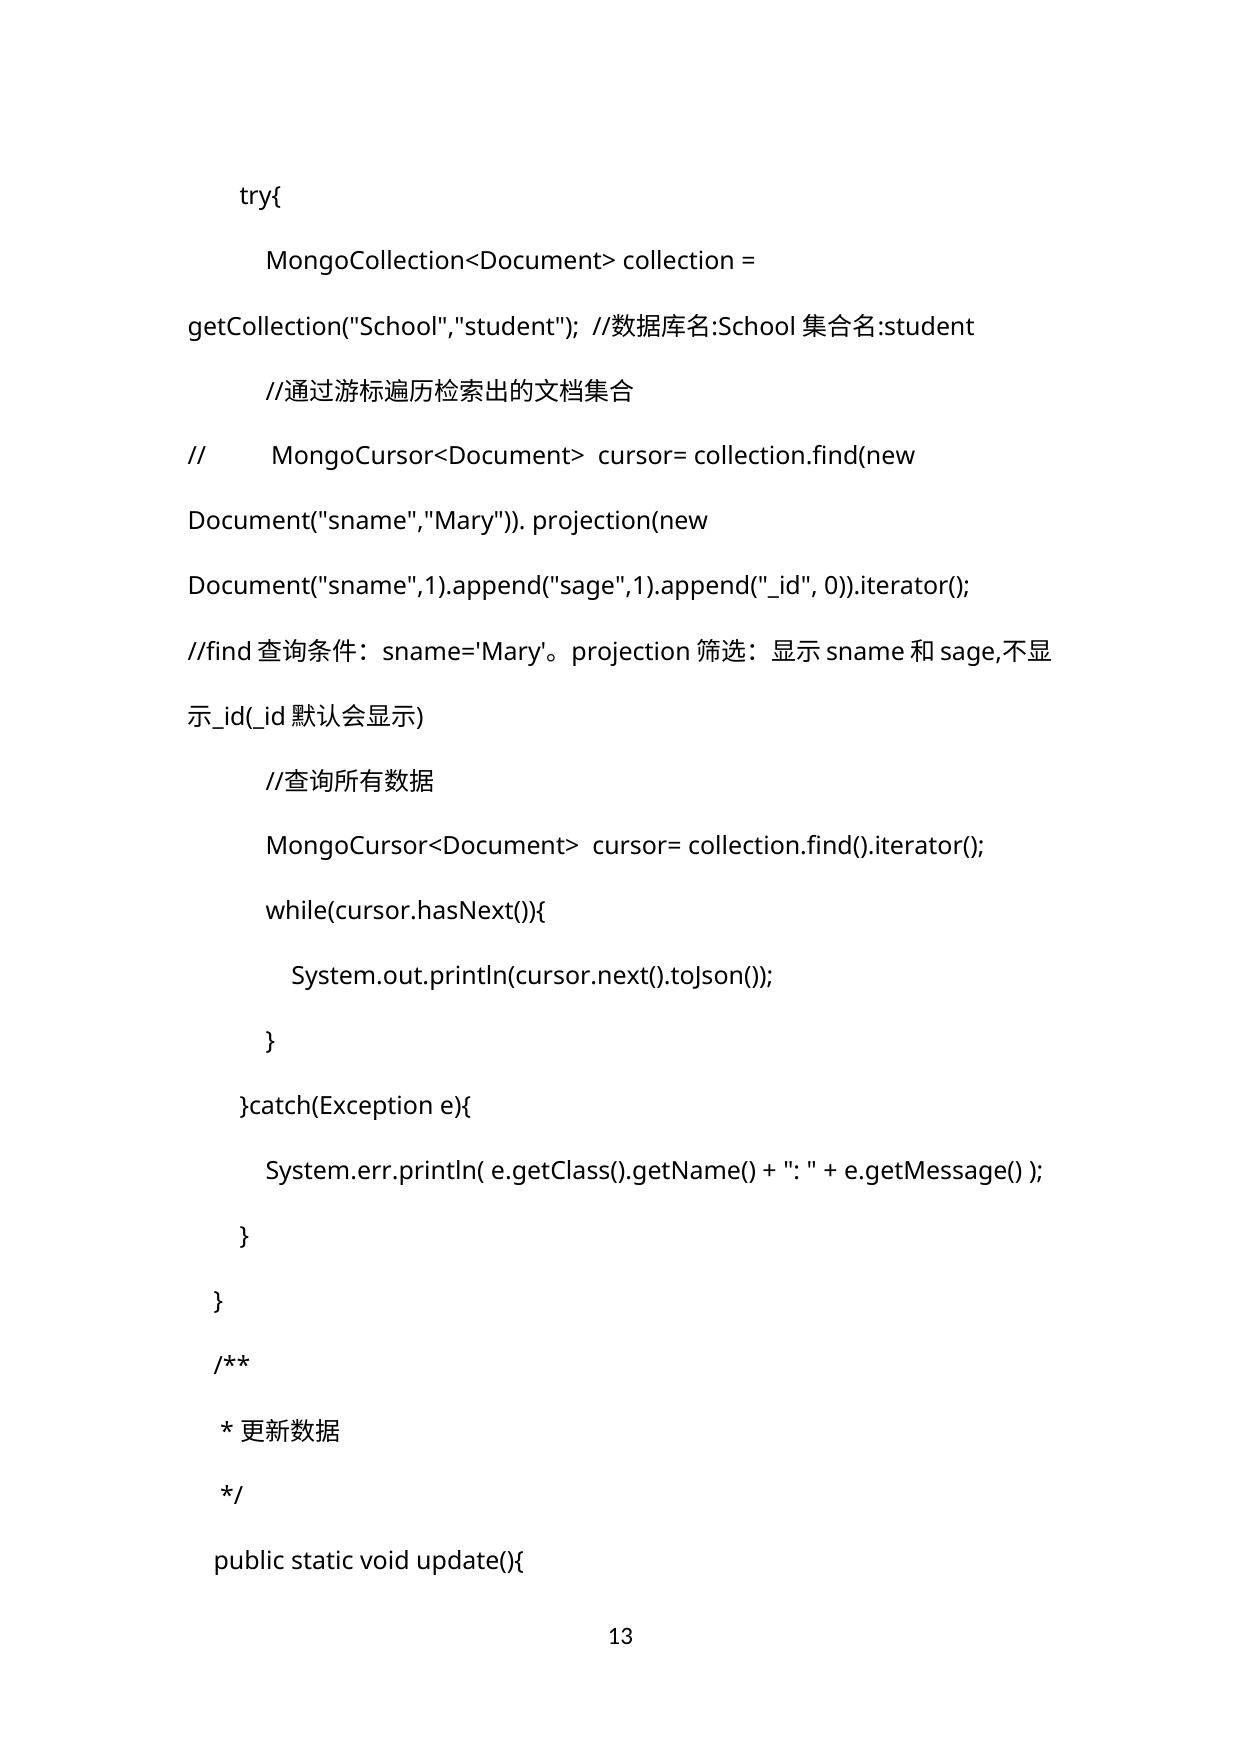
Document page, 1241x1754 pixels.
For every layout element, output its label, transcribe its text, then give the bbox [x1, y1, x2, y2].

text } [187, 1202, 1053, 1267]
text System.out.println(cursor.next().toJson()); [187, 942, 1053, 1007]
text while(cursor.hasNext()){ [187, 877, 1053, 942]
text //通过游标遍历检索出的文档集合 [187, 357, 1053, 422]
text } [187, 1007, 1053, 1072]
text MongoCollection<Document> collection = getCollection("School","student"); //数据库名:School 集合名:student [187, 227, 1053, 357]
text try{ [187, 162, 1053, 227]
text //查询所有数据 [187, 747, 1053, 812]
text * 更新数据 [187, 1397, 1053, 1462]
text // MongoCursor<Document> cursor= collection.find(new Document("sname","Mary")). projection(new Document("sname",1).append("sage",1).append("_id", 0)).iterator(); //find查询条件：sname='Mary'。projection筛选：显示sname和sage,不显示_id(_id默认会显示) [187, 422, 1053, 747]
text }catch(Exception e){ [187, 1072, 1053, 1137]
text MongoCursor<Document> cursor= collection.find().iterator(); [187, 812, 1053, 877]
text } [187, 1267, 1053, 1332]
text */ [187, 1462, 1053, 1527]
text public static void update(){ [187, 1527, 1053, 1592]
text /** [187, 1332, 1053, 1397]
text System.err.println( e.getClass().getName() + ": " + e.getMessage() ); [187, 1137, 1053, 1202]
